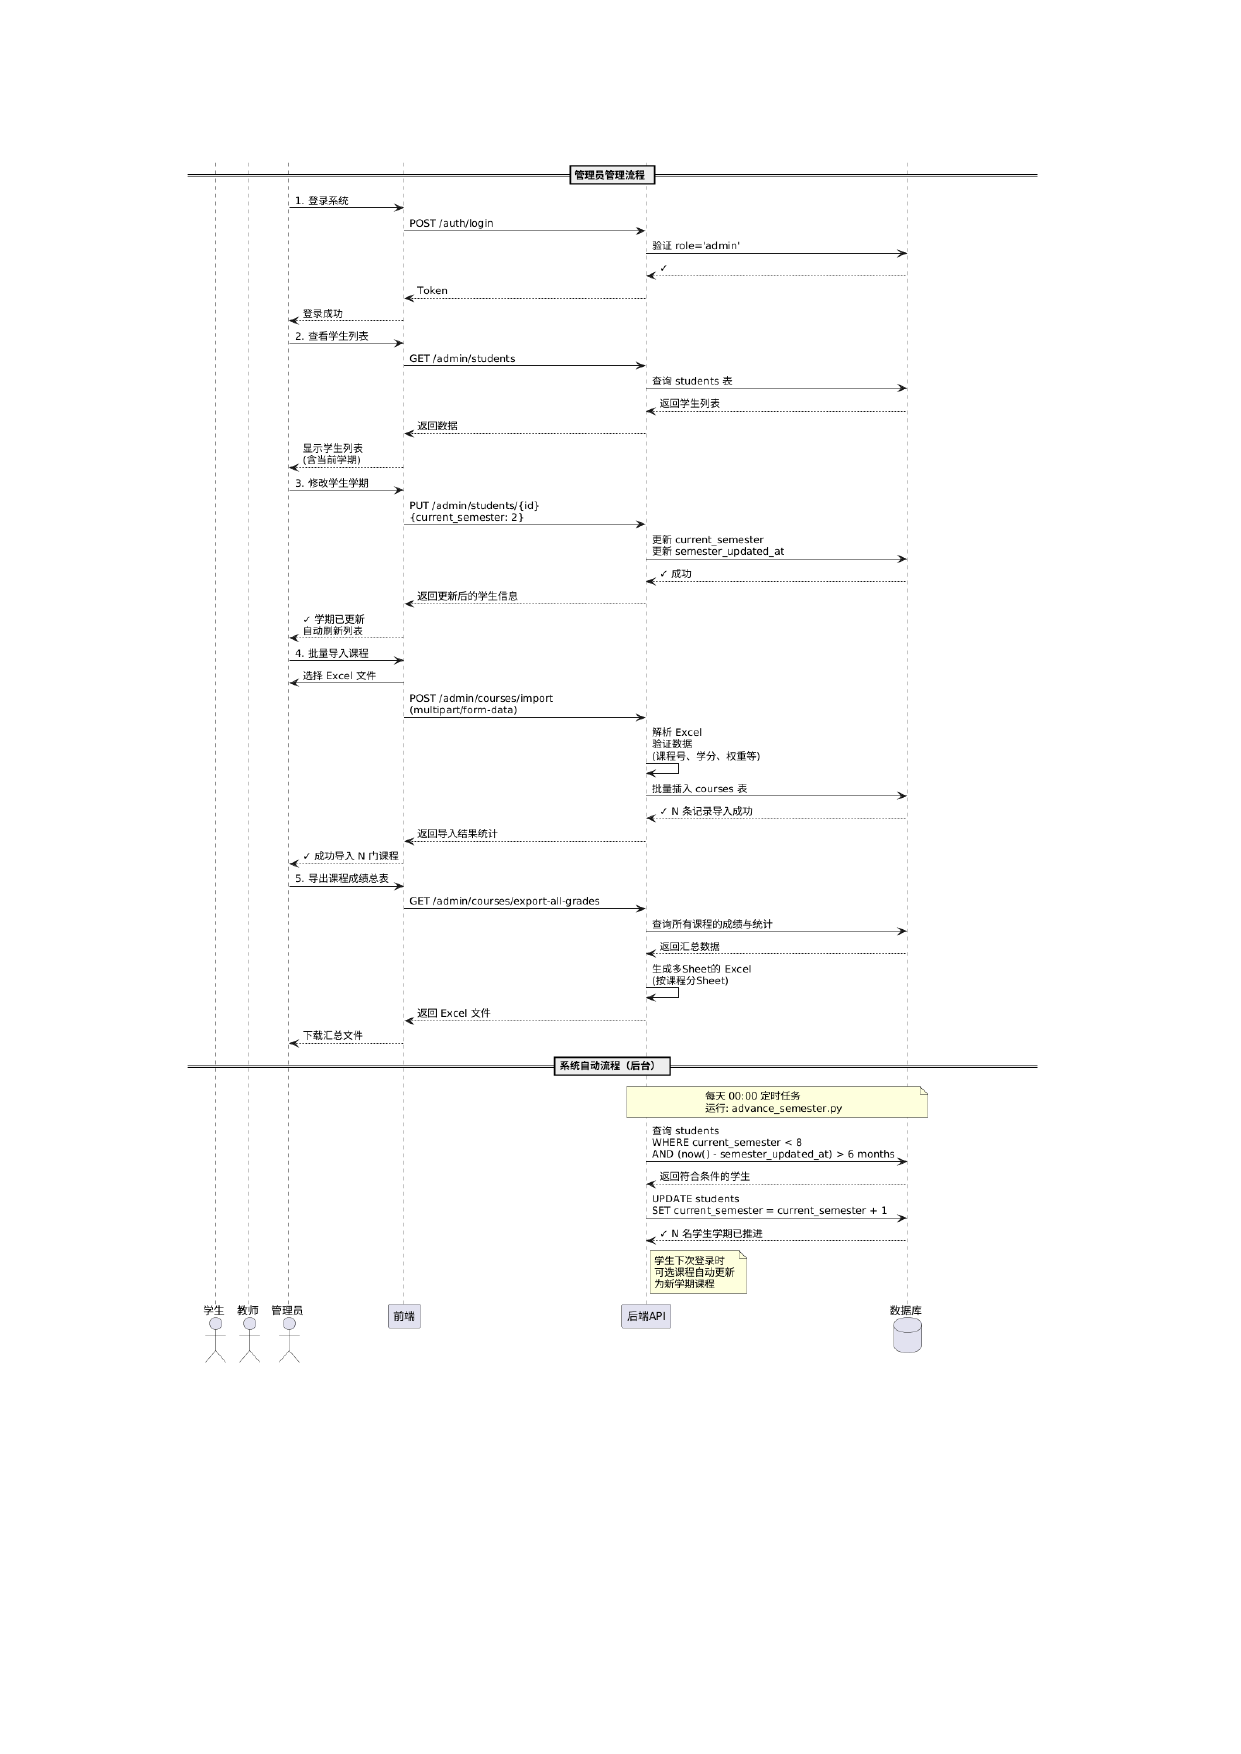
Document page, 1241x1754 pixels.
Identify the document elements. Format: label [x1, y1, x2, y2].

picture [187, 162, 1041, 1366]
